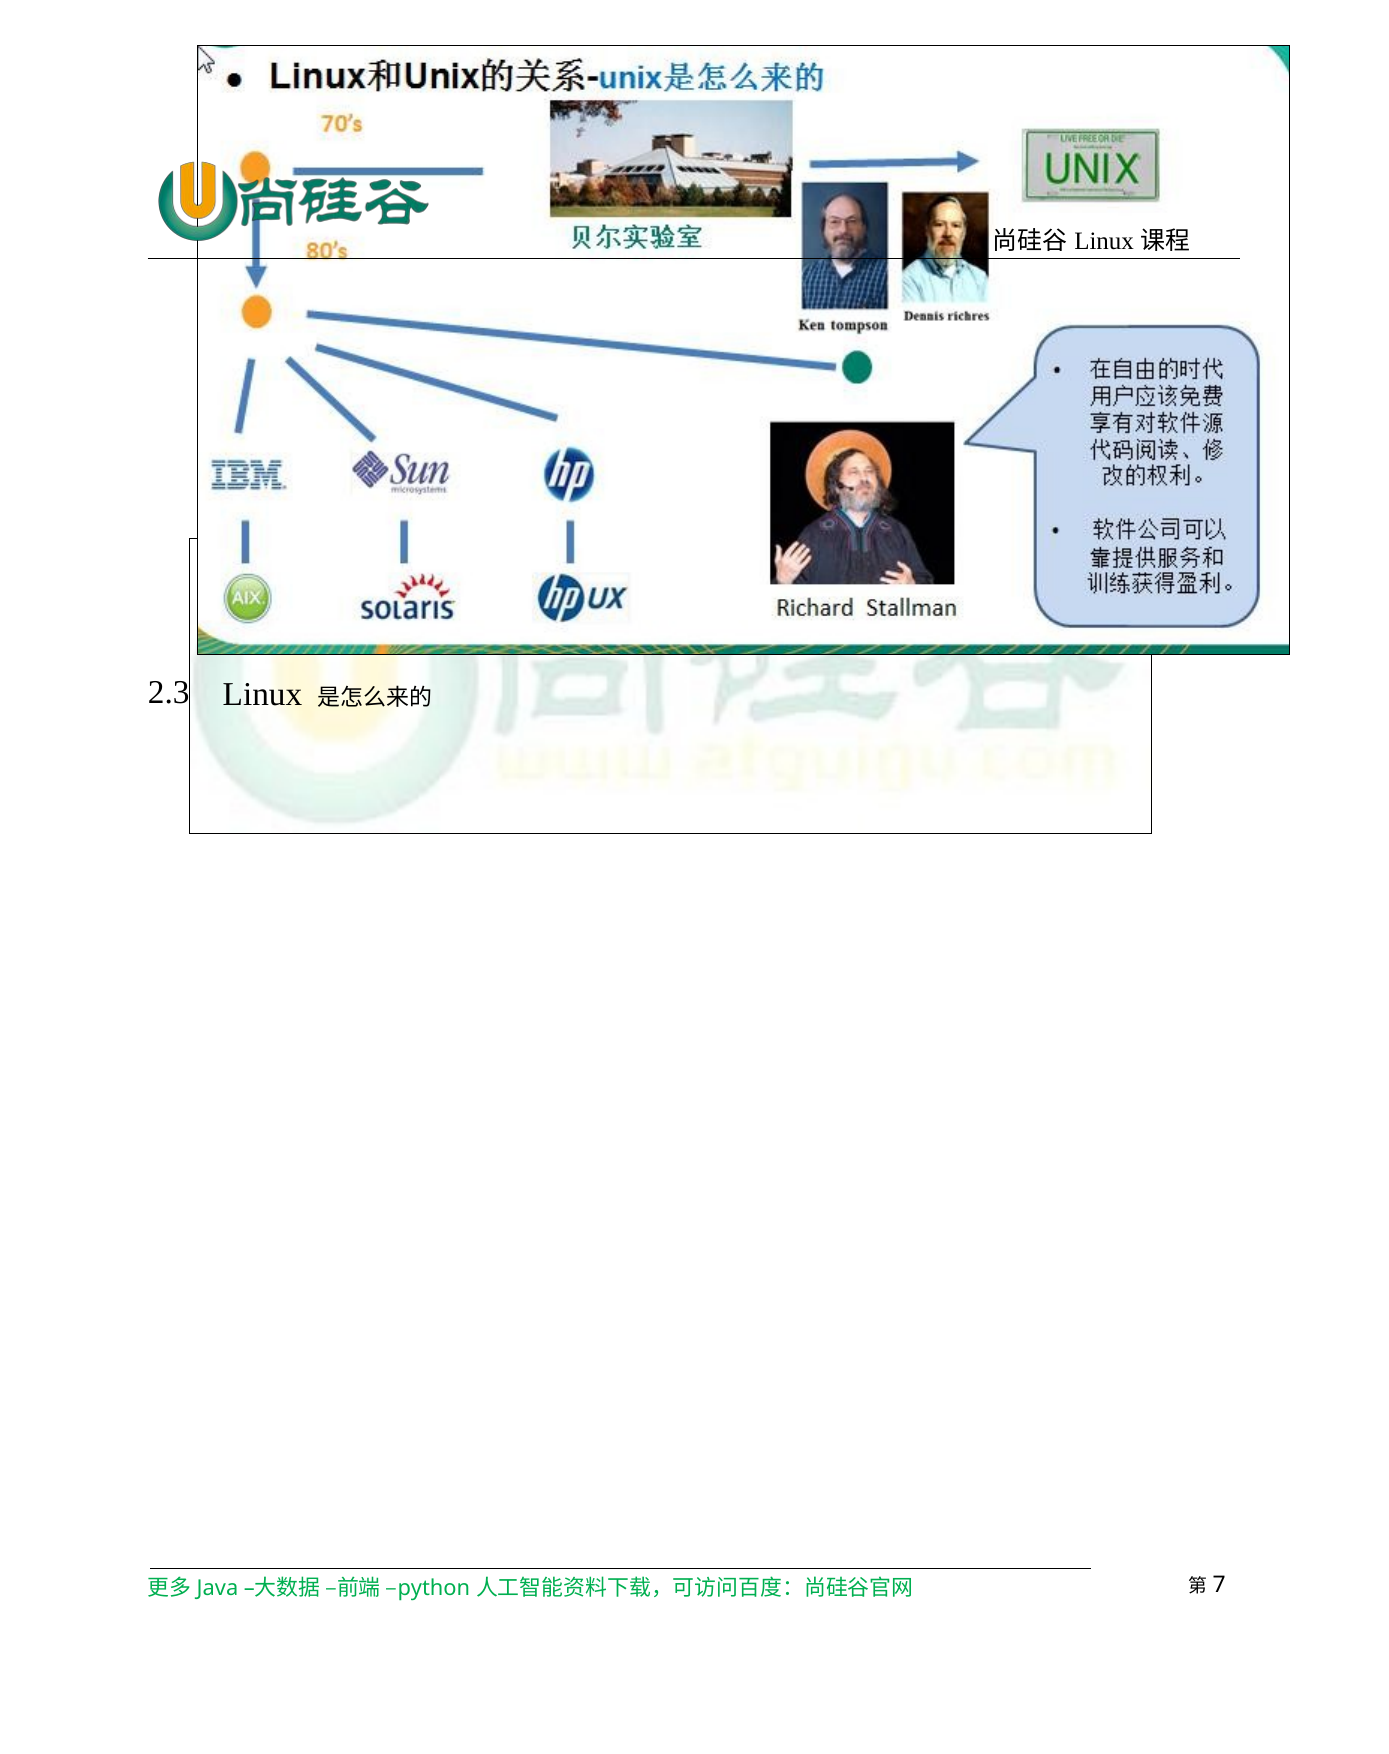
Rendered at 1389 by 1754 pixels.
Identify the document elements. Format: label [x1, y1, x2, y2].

picture [147, 46, 1289, 654]
picture [190, 539, 1151, 833]
